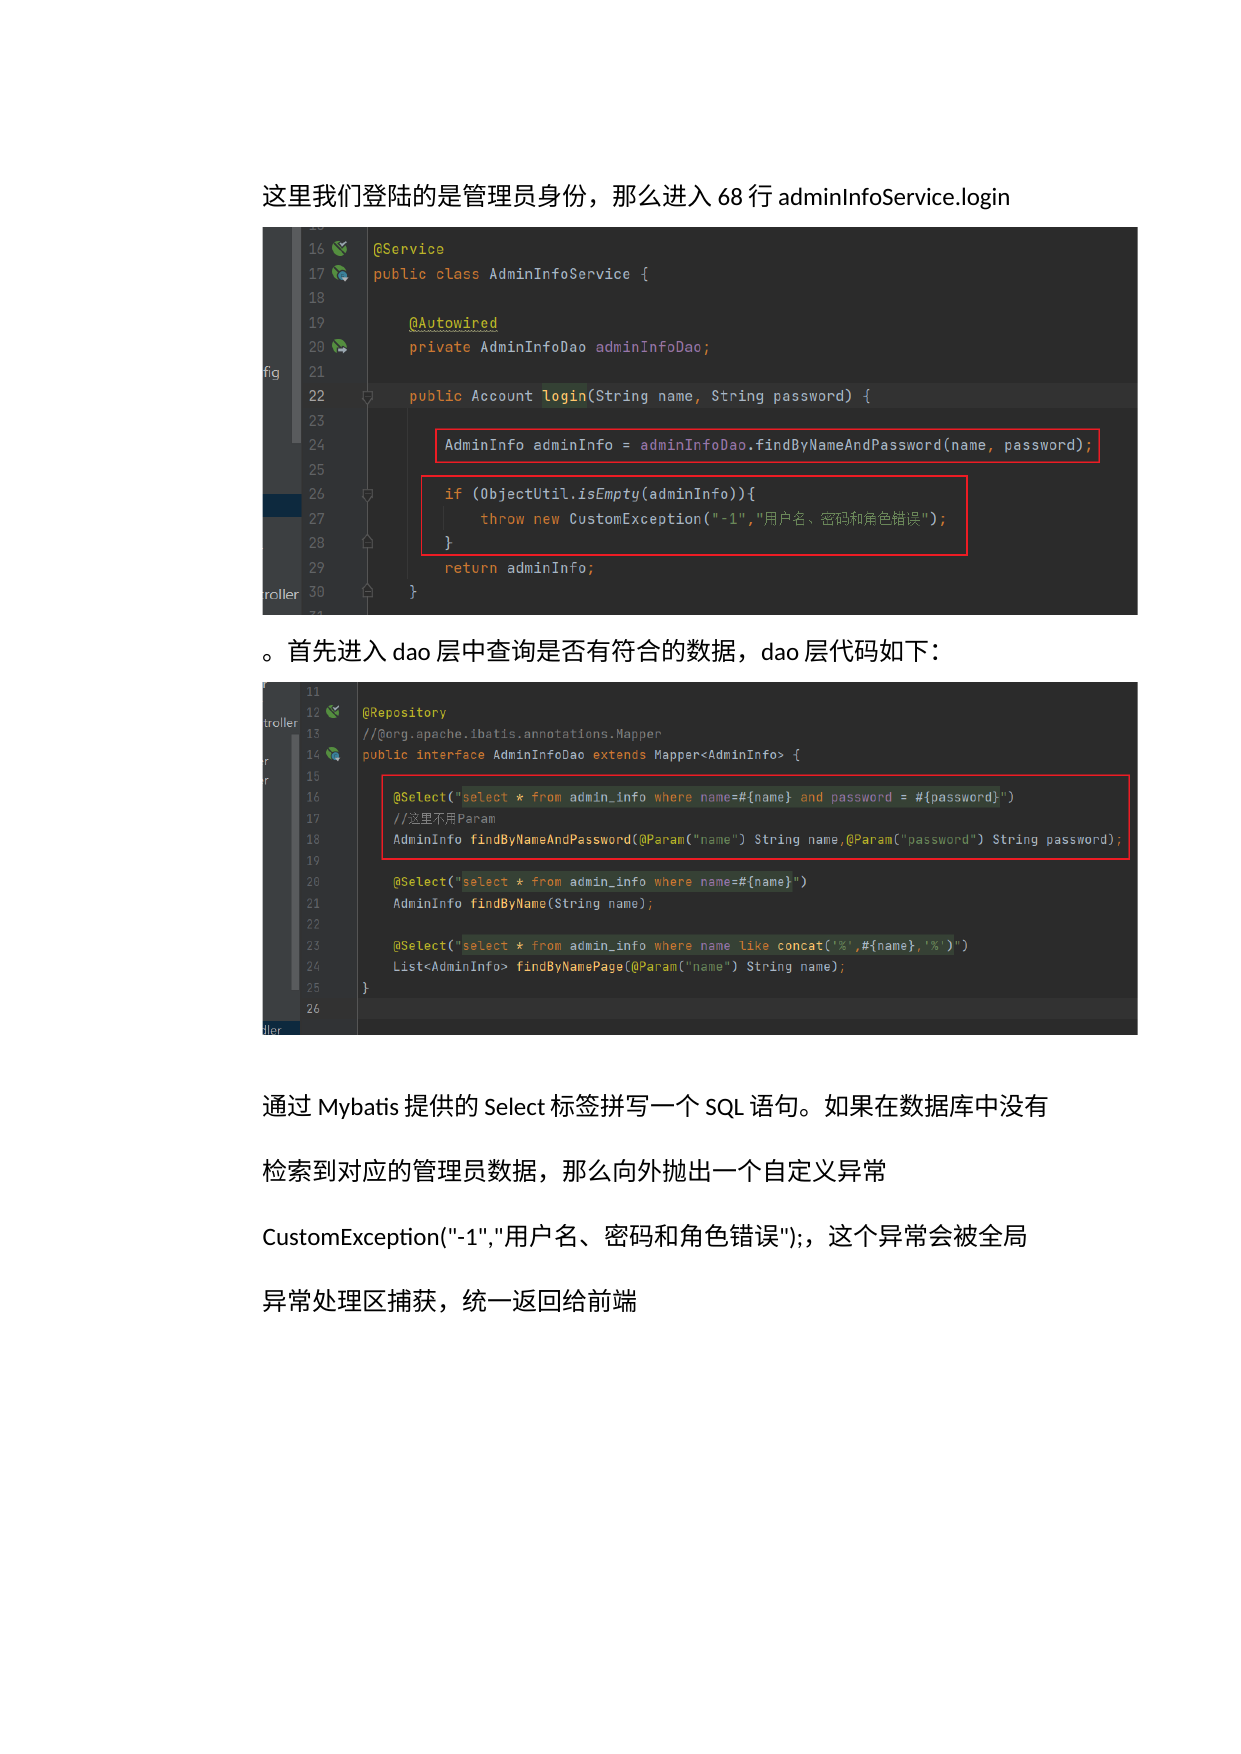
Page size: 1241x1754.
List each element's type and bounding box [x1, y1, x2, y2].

picture [262, 682, 1138, 1035]
picture [262, 227, 1138, 615]
list [212, 162, 1053, 1332]
